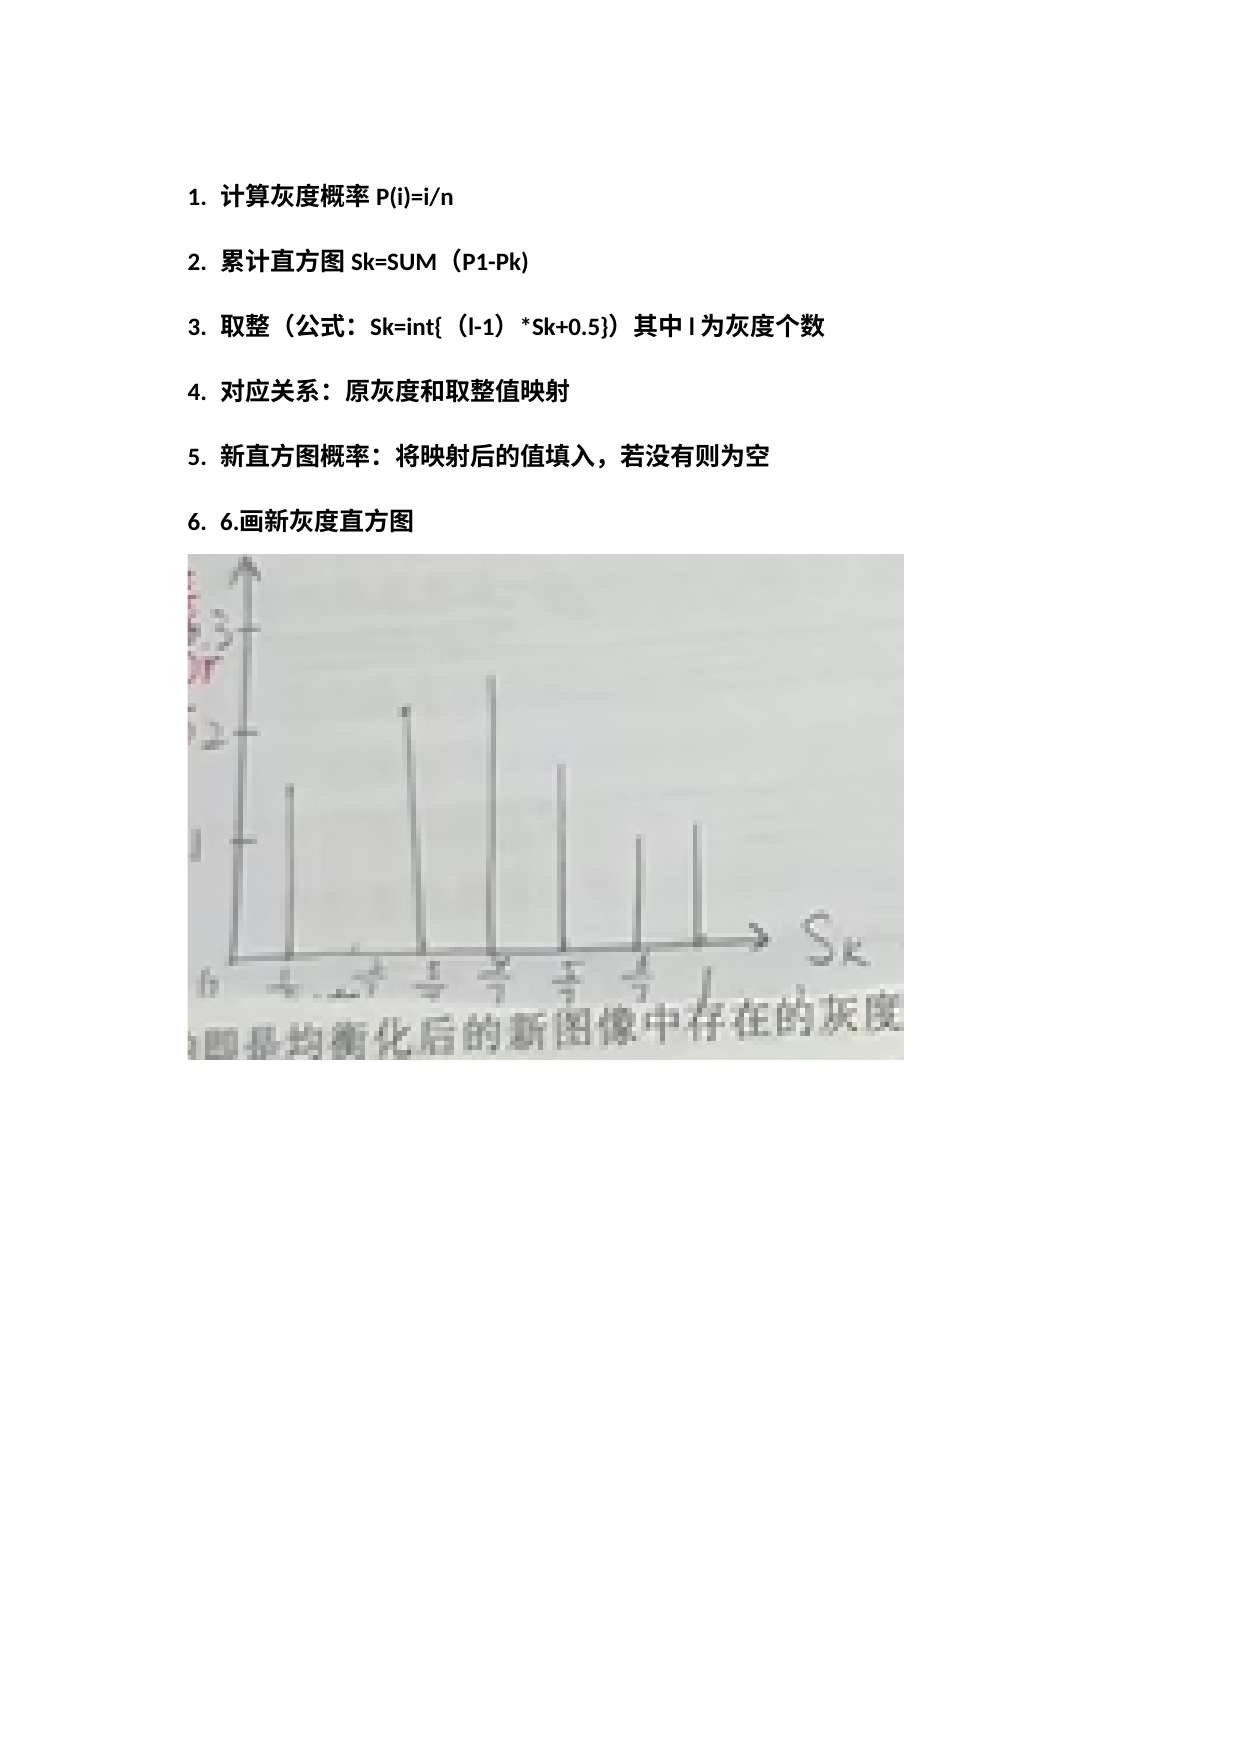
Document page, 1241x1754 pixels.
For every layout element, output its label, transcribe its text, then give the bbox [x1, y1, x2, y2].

subtitle 6.画新灰度直方图 [187, 497, 1053, 562]
subtitle 对应关系：原灰度和取整值映射 [187, 363, 1053, 428]
subtitle 计算灰度概率 P(i)=i/n [187, 162, 1053, 227]
picture [187, 564, 904, 1071]
subtitle 累计直方图 Sk=SUM（P1-Pk) [187, 229, 1053, 294]
subtitle 取整（公式：Sk=int{（l-1）*Sk+0.5}）其中l为灰度个数 [187, 296, 1053, 361]
subtitle 新直方图概率：将映射后的值填入，若没有则为空 [187, 430, 1053, 495]
